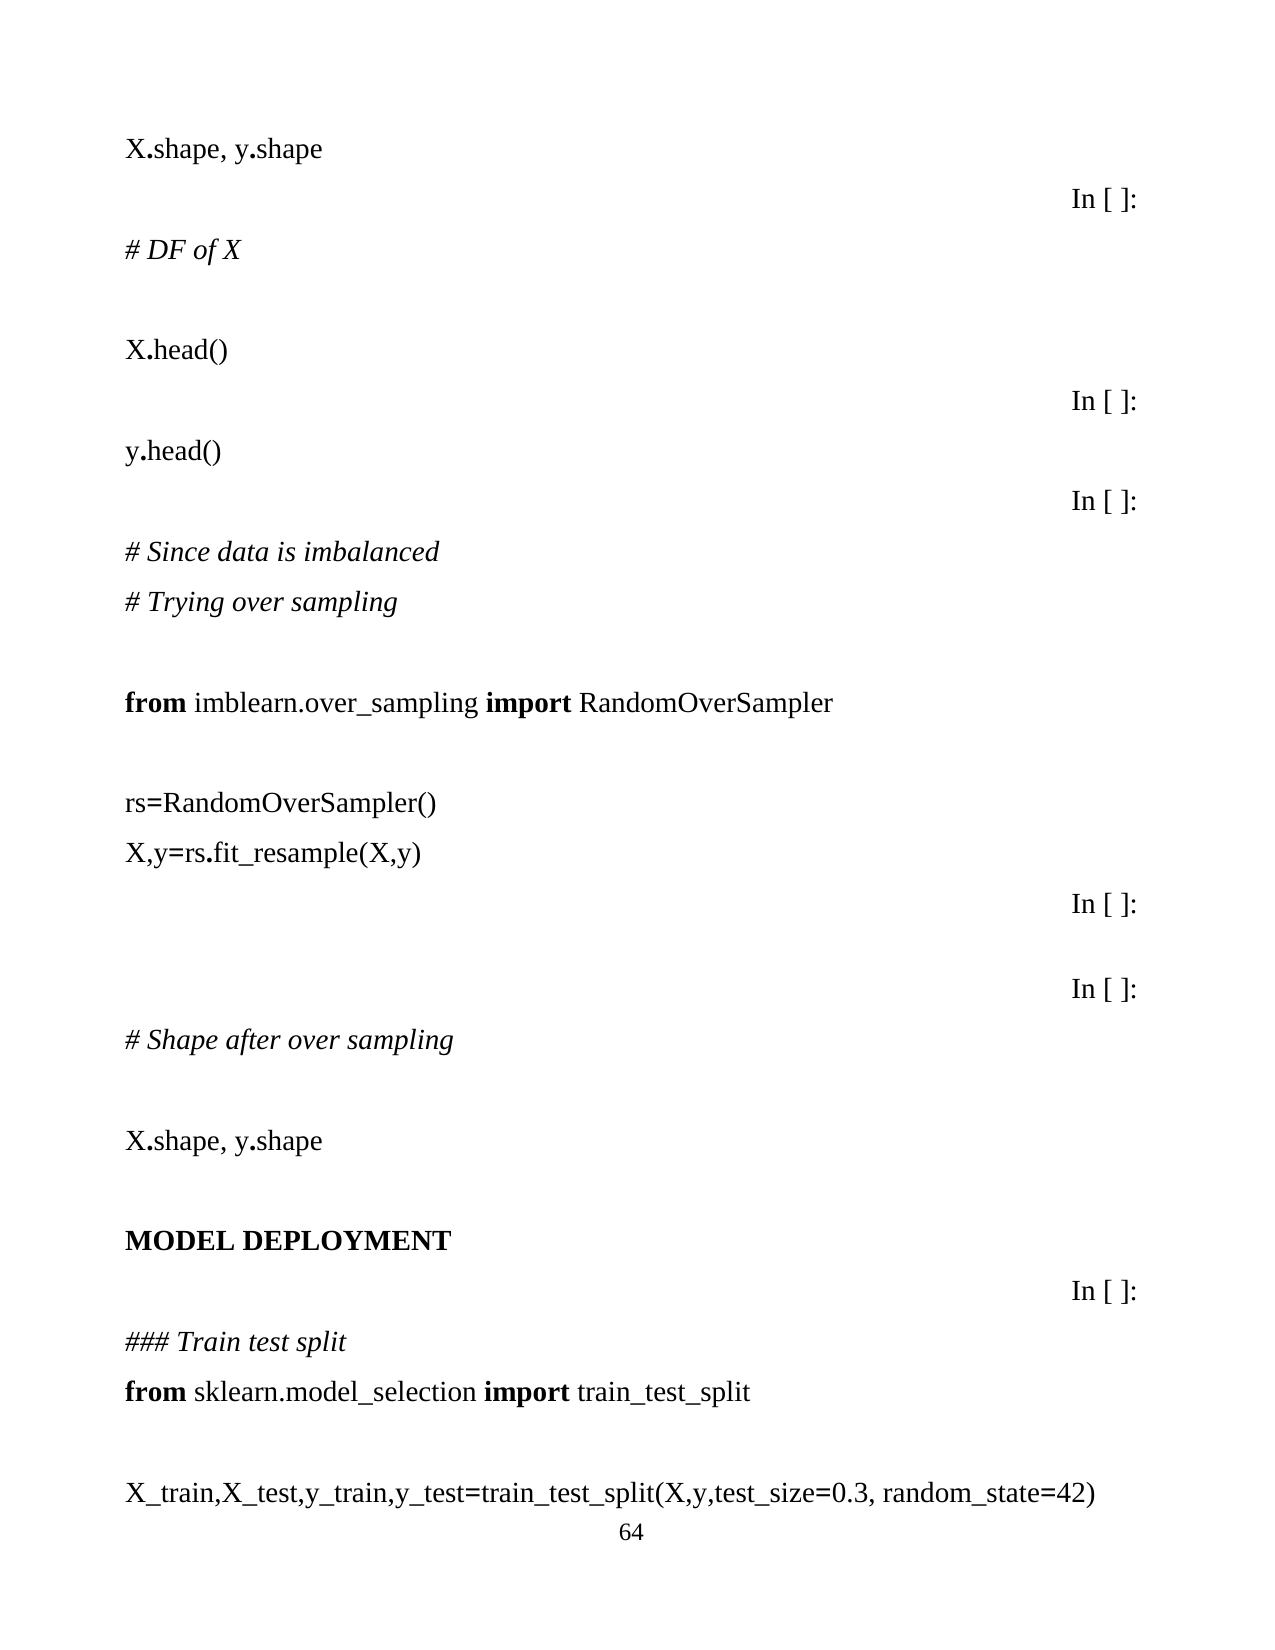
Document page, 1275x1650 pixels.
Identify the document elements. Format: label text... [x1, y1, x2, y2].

text from sklearn.model_selection import train_test_split [125, 1374, 1137, 1408]
text X.shape, y.shape [125, 131, 1137, 165]
text # Trying over sampling [125, 584, 1137, 618]
text In [ ]: [125, 383, 1137, 416]
text X.head() [125, 332, 1137, 366]
text X_train,X_test,y_train,y_test=train_test_split(X,y,test_size=0.3, random_state=42) [125, 1475, 1137, 1508]
text In [ ]: [125, 972, 1137, 1005]
text # DF of X [125, 232, 1137, 265]
text X.shape, y.shape [125, 1123, 1137, 1156]
text In [ ]: [125, 1273, 1137, 1307]
text # Since data is imbalanced [125, 534, 1137, 567]
text ### Train test split [125, 1324, 1137, 1357]
text In [ ]: [125, 483, 1137, 517]
text rs=RandomOverSampler() [125, 785, 1137, 819]
text In [ ]: [125, 886, 1137, 919]
text from imblearn.over_sampling import RandomOverSampler [125, 685, 1137, 718]
text In [ ]: [125, 182, 1137, 215]
text y.head() [125, 433, 1137, 467]
text MODEL DEPLOYMENT [125, 1223, 1137, 1257]
text X,y=rs.fit_resample(X,y) [125, 836, 1137, 869]
text # Shape after over sampling [125, 1022, 1137, 1056]
